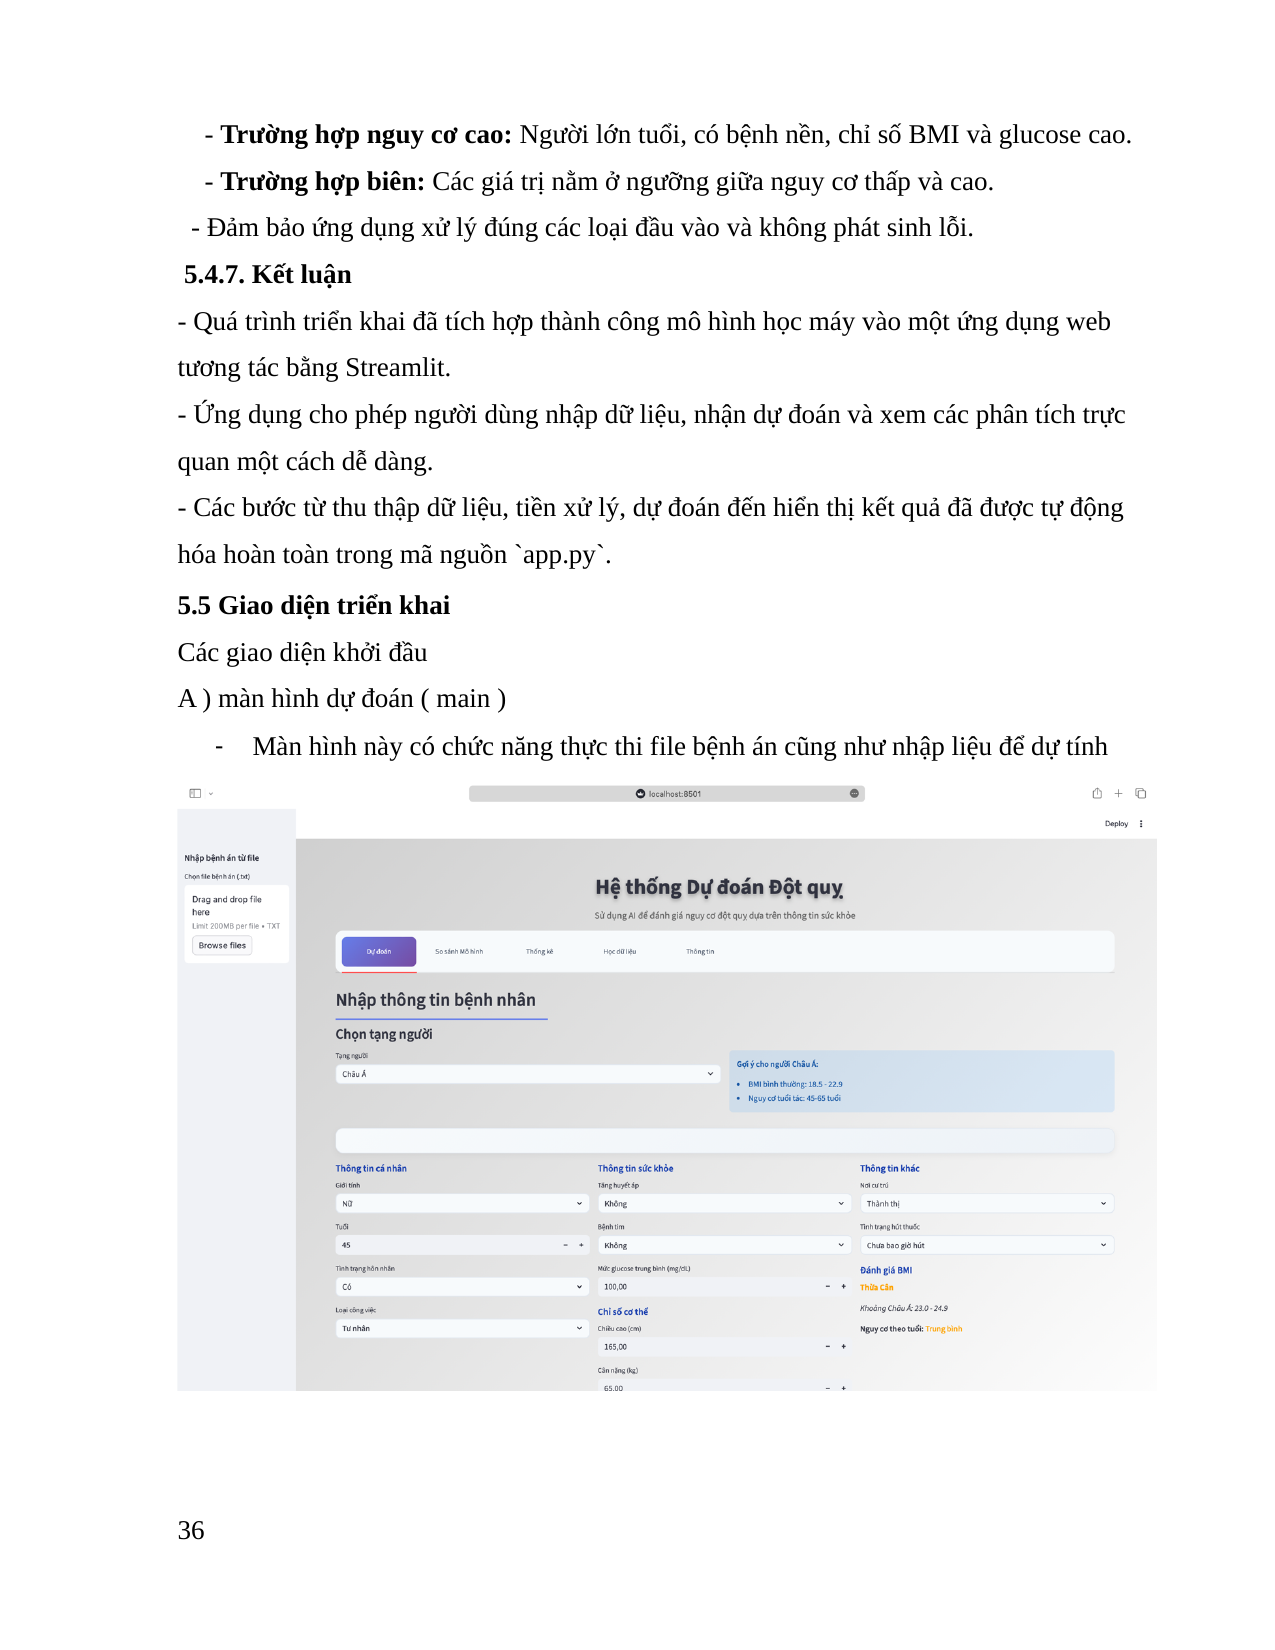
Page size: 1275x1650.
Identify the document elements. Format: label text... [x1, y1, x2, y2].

text A ) màn hình dự đoán ( main ) [177, 682, 1157, 713]
text - Ứng dụng cho phép người dùng nhập dữ liệu, nhận dự đoán và xem các phân tích trực quan một cách dễ dàng. [177, 398, 1157, 476]
subtitle 5.5 Giao diện triển khai [177, 589, 1157, 620]
text - Đảm bảo ứng dụng xử lý đúng các loại đầu vào và không phát sinh lỗi. [177, 211, 1157, 243]
picture [177, 778, 1157, 1391]
text 5.4.7. Kết luận [177, 258, 1157, 289]
text - Trường hợp biên: Các giá trị nằm ở ngưỡng giữa nguy cơ thấp và cao. [177, 165, 1157, 196]
list Màn hình này có chức năng thực thi file bệnh án cũng như nhập liệu để dự tính [215, 729, 1157, 762]
text - Các bước từ thu thập dữ liệu, tiền xử lý, dự đoán đến hiển thị kết quả đã được tự động hóa hoàn toàn trong mã nguồn `app.py`. [177, 491, 1157, 569]
text Các giao diện khởi đầu [177, 636, 1157, 667]
text - Trường hợp nguy cơ cao: Người lớn tuổi, có bệnh nền, chỉ số BMI và glucose cao. [177, 118, 1157, 149]
text - Quá trình triển khai đã tích hợp thành công mô hình học máy vào một ứng dụng web tương tác bằng Streamlit. [177, 305, 1157, 383]
